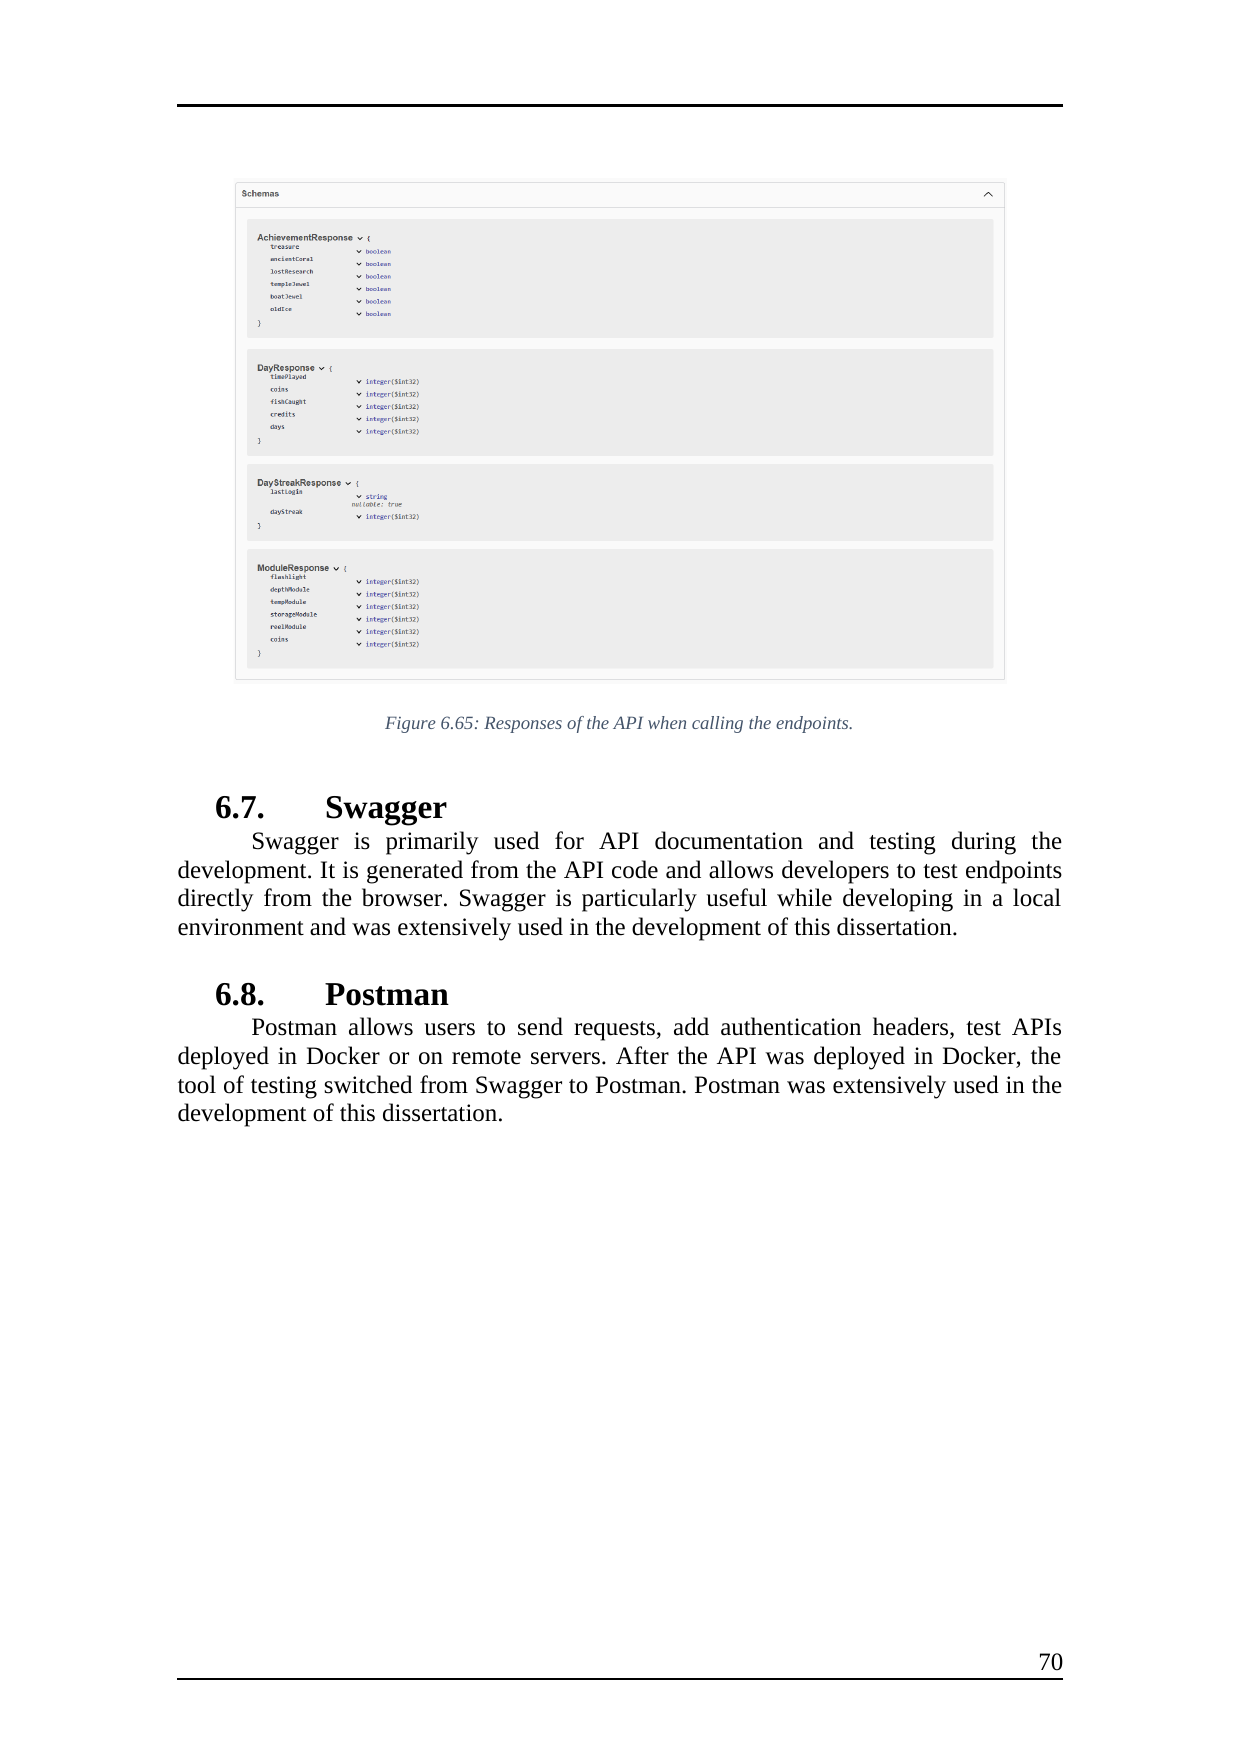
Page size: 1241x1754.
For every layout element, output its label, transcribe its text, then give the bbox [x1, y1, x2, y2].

subtitle Swagger [215, 788, 1063, 826]
picture [233, 178, 1007, 684]
text Postman allows users to send requests, add authentication headers, test APIs deployed in Docker or on remote servers. After the API was deployed in Docker, the tool of testing switched from Swagger to Postman. Postman was extensively used in the development of this dissertation. [177, 1012, 1063, 1127]
text Swagger is primarily used for API documentation and testing during the development. It is generated from the API code and allows developers to test endpoints directly from the browser. Swagger is particularly useful while developing in a local environment and was extensively used in the development of this dissertation. [177, 826, 1063, 941]
subtitle Postman [215, 974, 1063, 1012]
